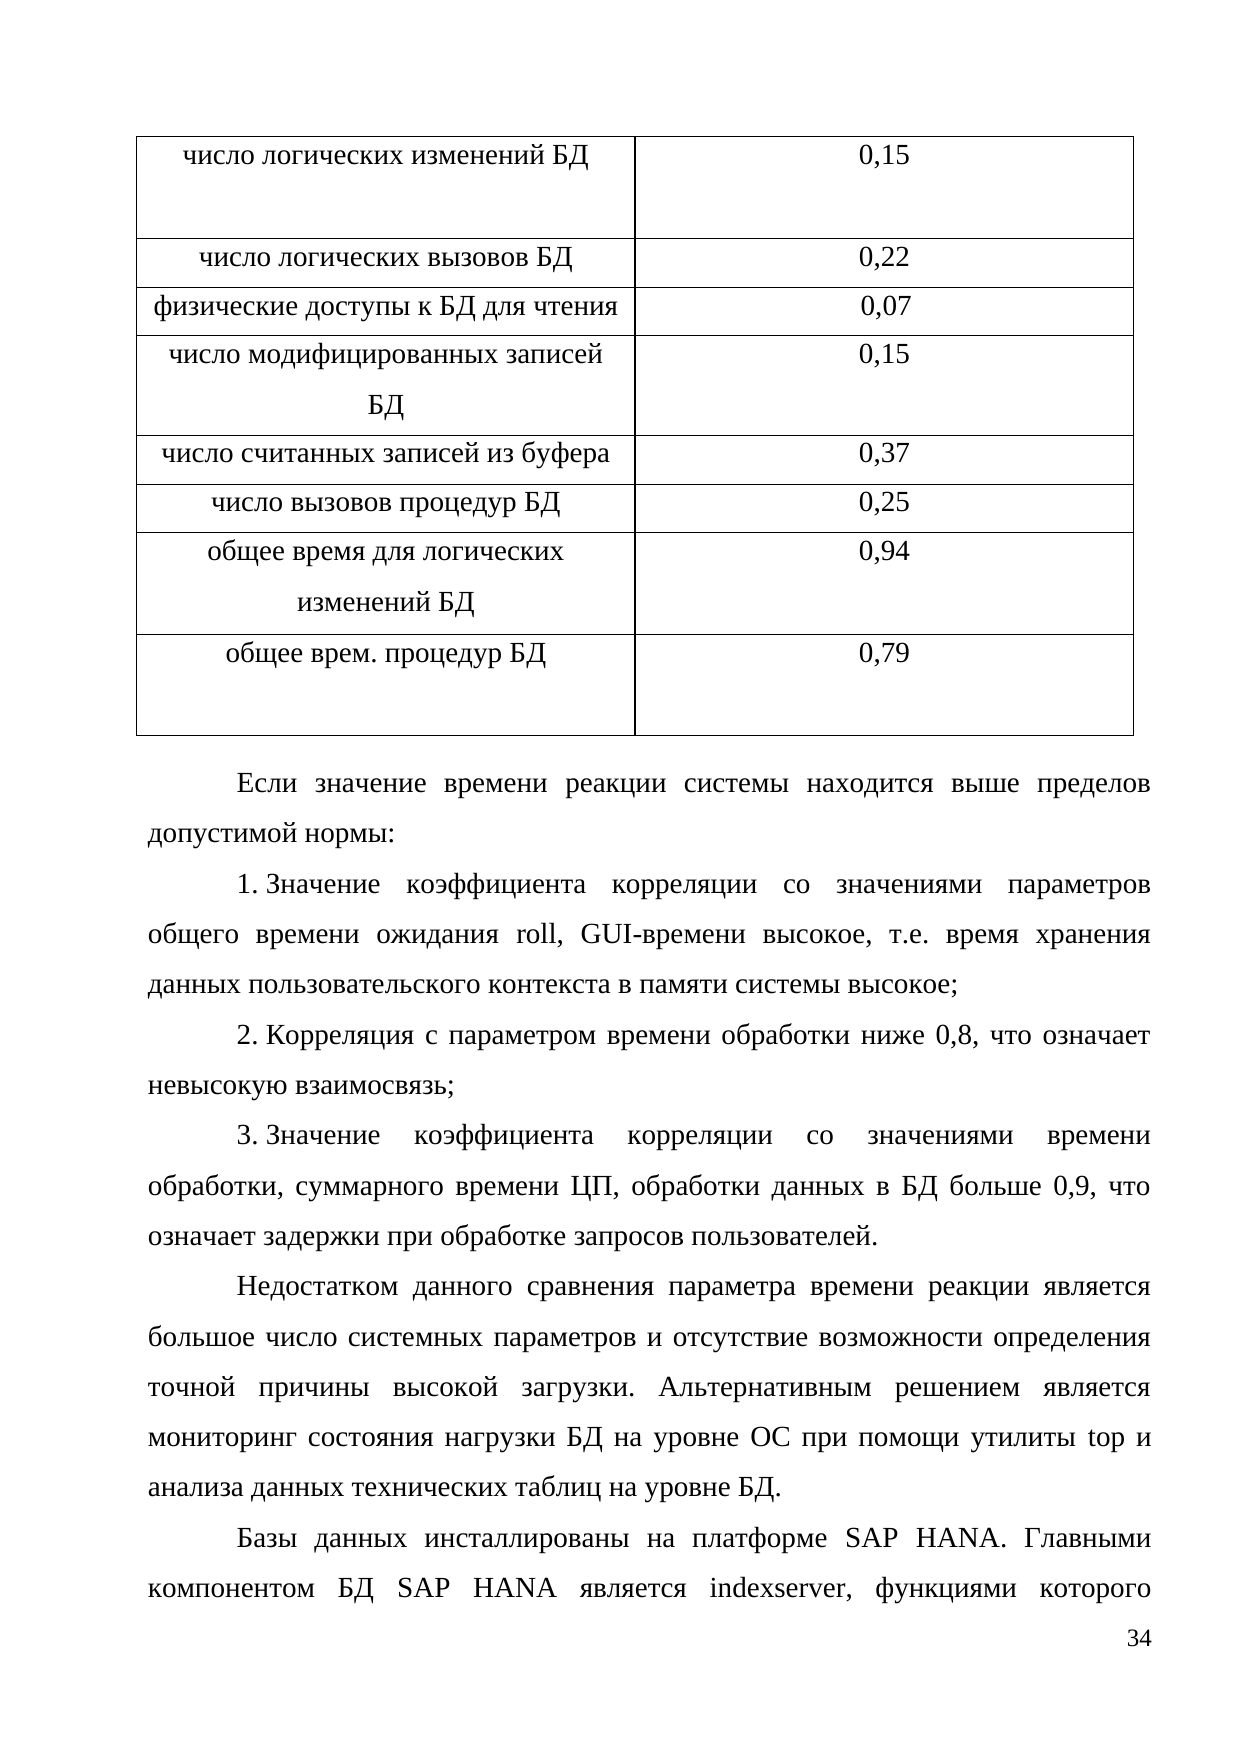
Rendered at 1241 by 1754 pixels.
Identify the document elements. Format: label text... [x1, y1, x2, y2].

table_cell 0,25 [636, 485, 1133, 532]
table_cell число считанных записей из буфера [137, 436, 634, 483]
table_cell 0,79 [636, 635, 1133, 735]
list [148, 1520, 1152, 1604]
table_cell число логических вызовов БД [137, 239, 634, 287]
table_cell физические доступы к БД для чтения [137, 288, 634, 335]
table_cell число модифицированных записей БД [137, 336, 634, 434]
list Недостатком данного сравнения параметра времени реакции является большое число системных параметров и отсутствие возможности определения точной причины высокой загрузки. Альтернативным решением является мониторинг состояния нагрузки БД на уровне ОС при помощи утилиты top и анализа данных технических таблиц на уровне БД. [148, 1268, 1152, 1503]
table_cell общее время для логических изменений БД [137, 533, 634, 634]
table_cell число логических изменений БД [137, 137, 634, 238]
table_cell число вызовов процедур БД [137, 485, 634, 532]
list Значение коэффициента корреляции со значениями параметров общего времени ожидания roll, GUI-времени высокое, т.е. время хранения данных пользовательского контекста в памяти системы высокое; [148, 866, 1152, 1000]
list Корреляция с параметром времени обработки ниже 0,8, что означает невысокую взаимосвязь; [148, 1017, 1152, 1101]
list Значение коэффициента корреляции со значениями времени обработки, суммарного времени ЦП, обработки данных в БД больше 0,9, что означает задержки при обработке запросов пользователей. [148, 1117, 1152, 1252]
table_cell общее врем. процедур БД [137, 635, 634, 735]
table_cell 0,15 [636, 336, 1133, 434]
table_cell 0,15 [636, 137, 1133, 238]
list Если значение времени реакции системы находится выше пределов допустимой нормы: [148, 765, 1152, 849]
table_cell 0,22 [636, 239, 1133, 287]
table_cell 0,07 [636, 288, 1133, 335]
table_cell 0,37 [636, 436, 1133, 483]
table_cell 0,94 [636, 533, 1133, 634]
